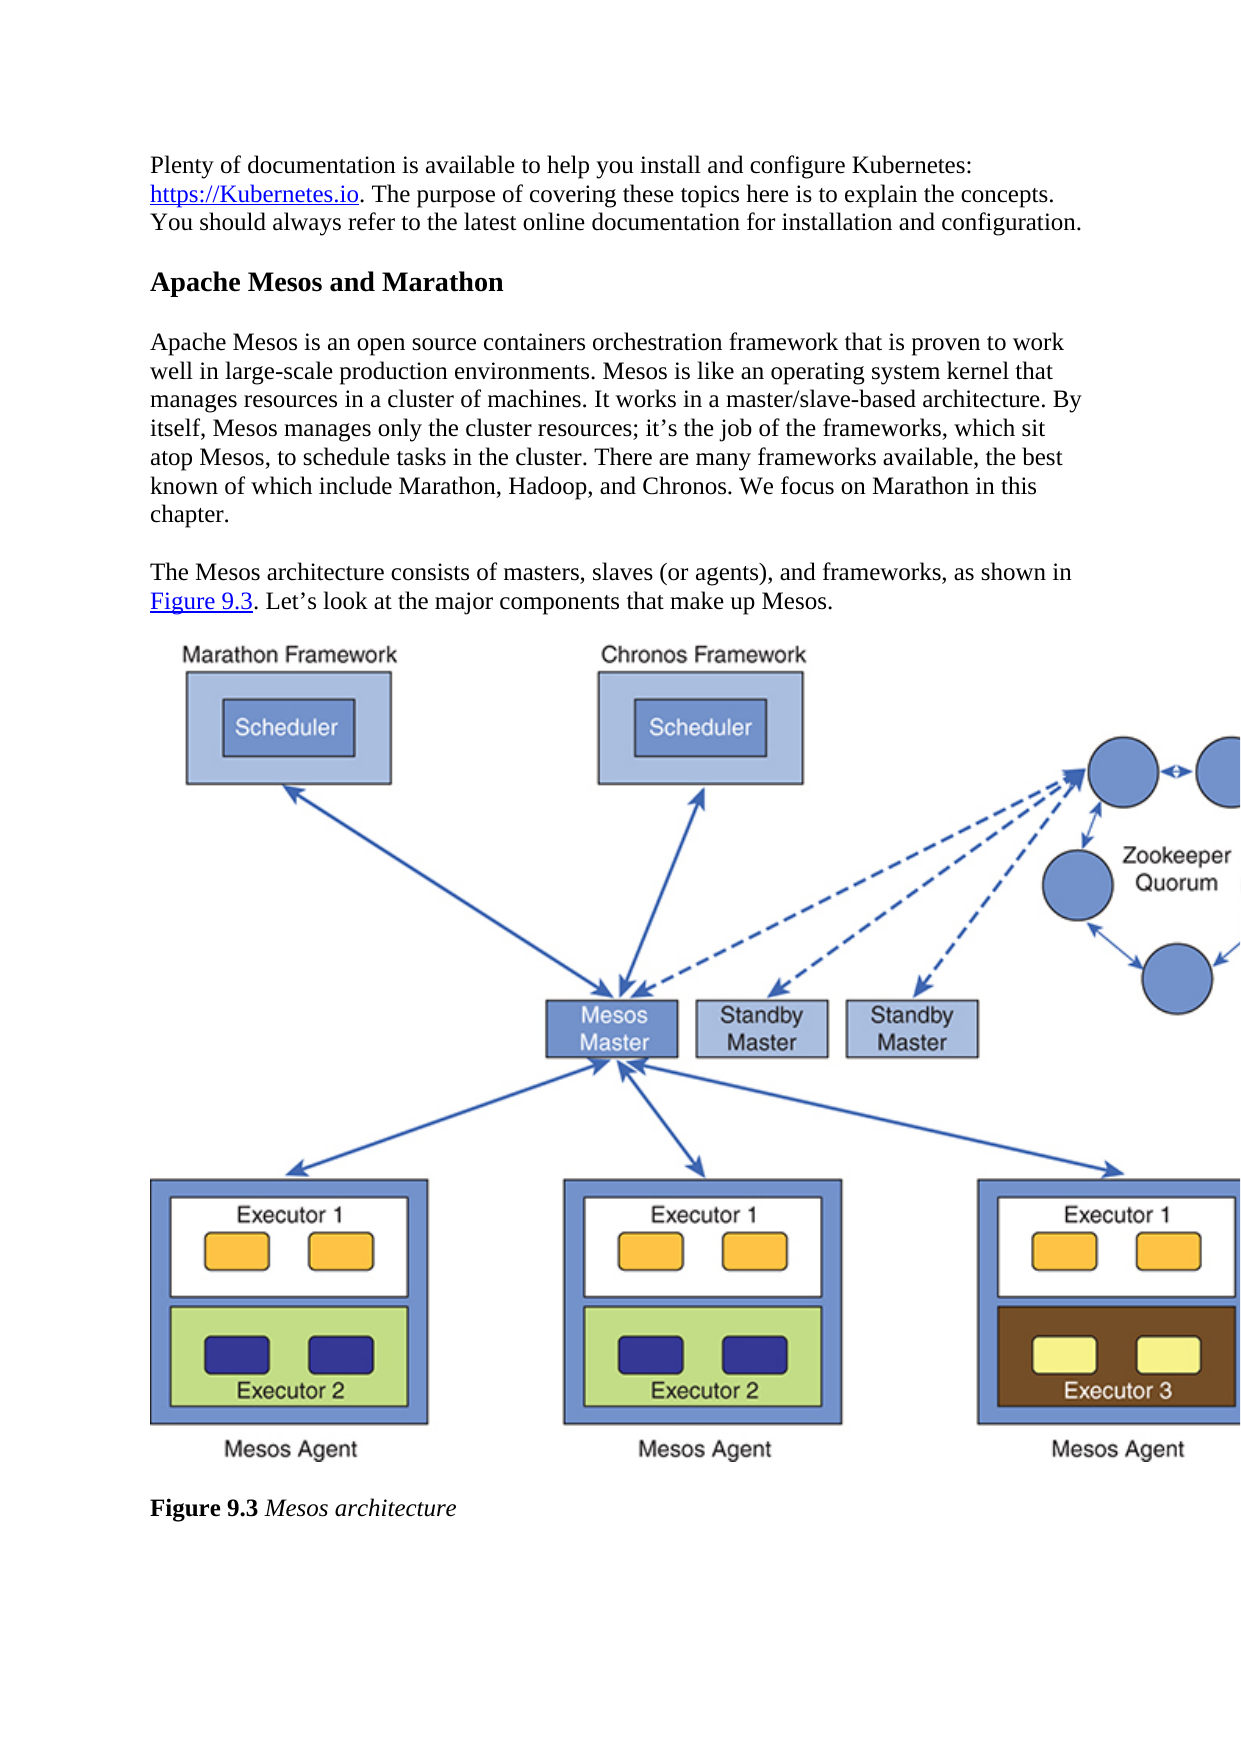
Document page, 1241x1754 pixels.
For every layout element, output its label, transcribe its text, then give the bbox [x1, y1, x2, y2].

picture [150, 644, 1241, 1462]
text Apache Mesos is an open source containers orchestration framework that is proven to work well in large-scale production environments. Mesos is like an operating system kernel that manages resources in a cluster of machines. It works in a master/slave-based architecture. By itself, Mesos manages only the cluster resources; it’s the job of the frameworks, which sit atop Mesos, to schedule tasks in the cluster. There are many frameworks available, the best known of which include Marathon, Hadoop, and Chronos. We focus on Marathon in this chapter. [150, 327, 1090, 528]
subtitle Apache Mesos and Marathon [150, 265, 1090, 298]
text Figure 9.3 Mesos architecture [150, 1493, 1090, 1521]
text The Mesos architecture consists of masters, slaves (or agents), and frameworks, as shown in Figure 9.3. Let’s look at the major components that make up Mesos. [150, 557, 1090, 615]
text Plenty of documentation is available to help you install and configure Kubernetes: https://Kubernetes.io. The purpose of covering these topics here is to explain the concepts. You should always refer to the latest online documentation for installation and configuration. [150, 150, 1090, 236]
